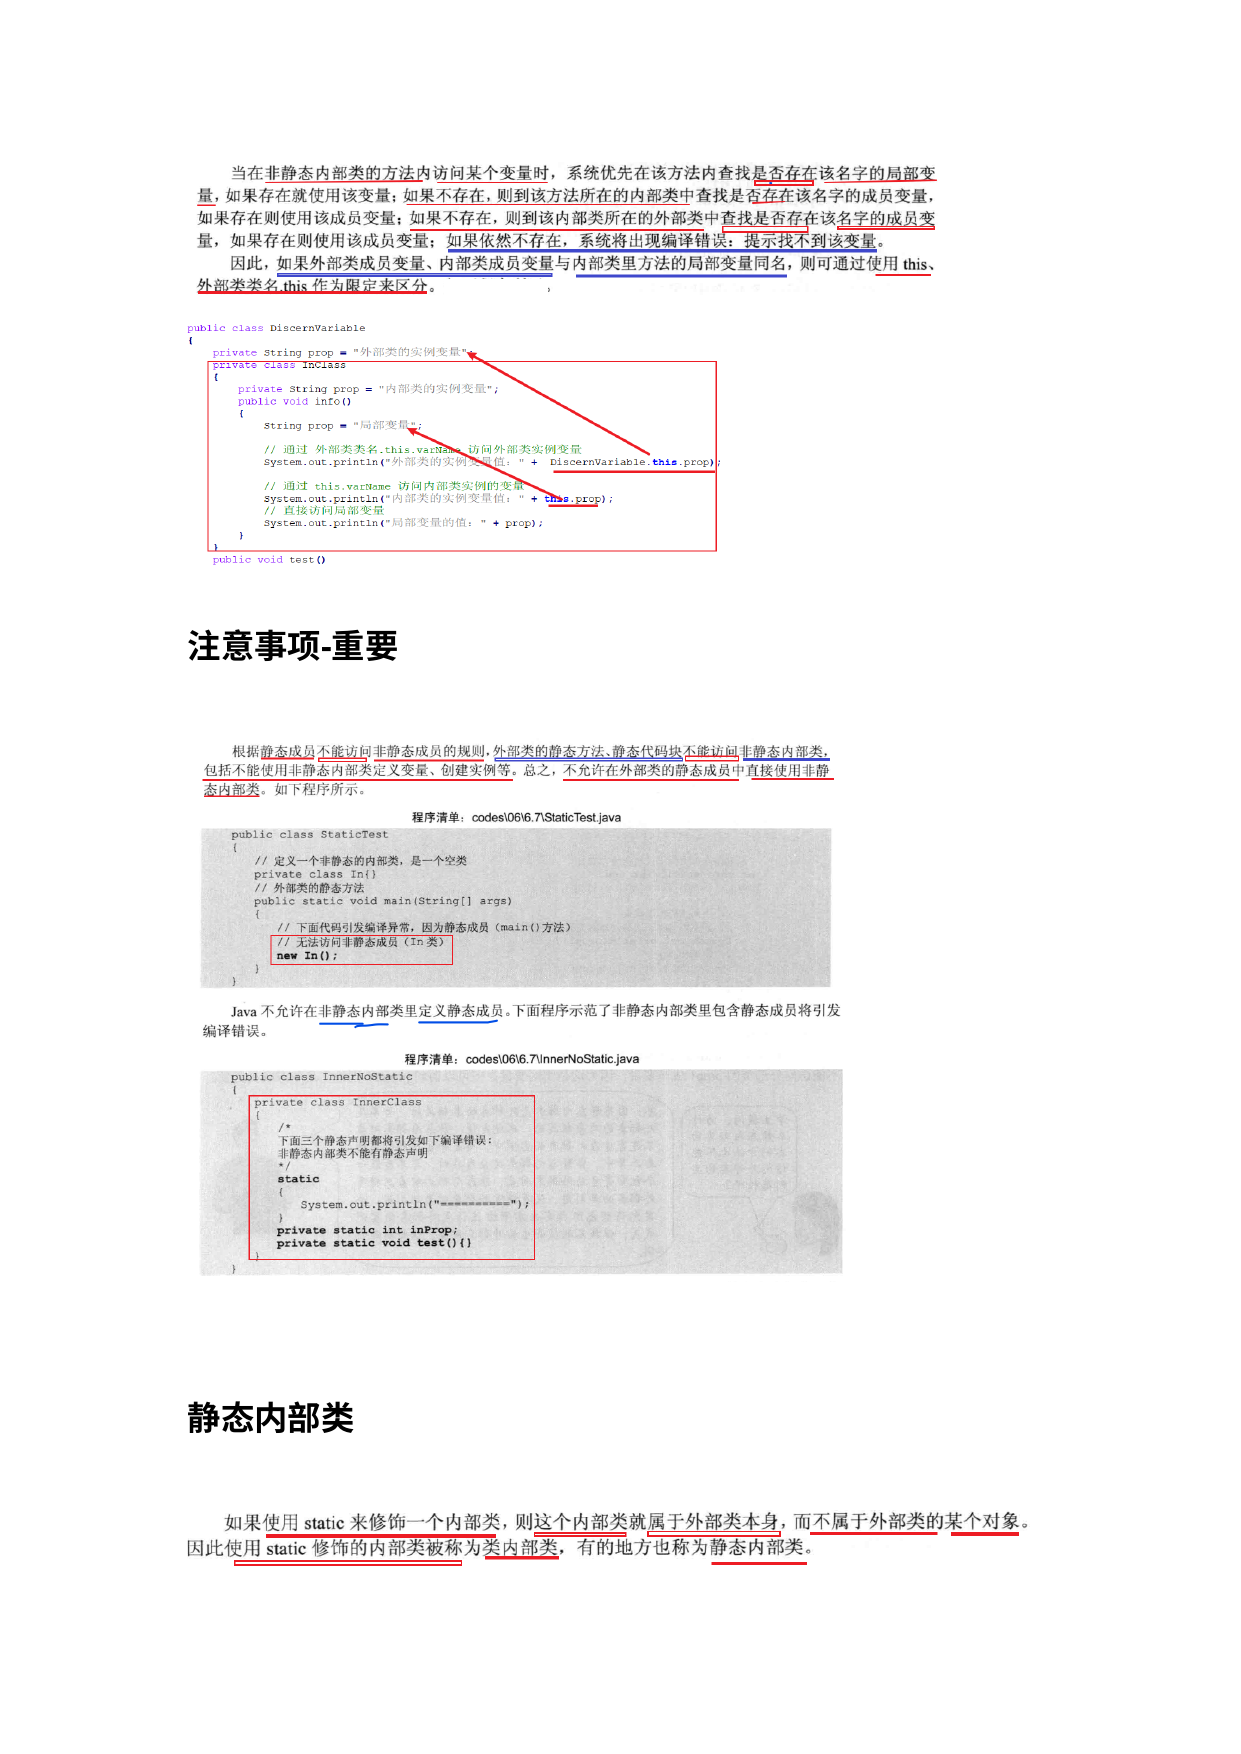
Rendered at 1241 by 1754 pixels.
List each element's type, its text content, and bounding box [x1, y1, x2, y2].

subtitle 注意事项-重要 [187, 612, 1053, 677]
picture [187, 324, 723, 567]
picture [187, 998, 852, 1282]
subtitle 静态内部类 [187, 1383, 1053, 1448]
picture [187, 162, 952, 296]
picture [187, 738, 845, 993]
picture [187, 1510, 1053, 1567]
